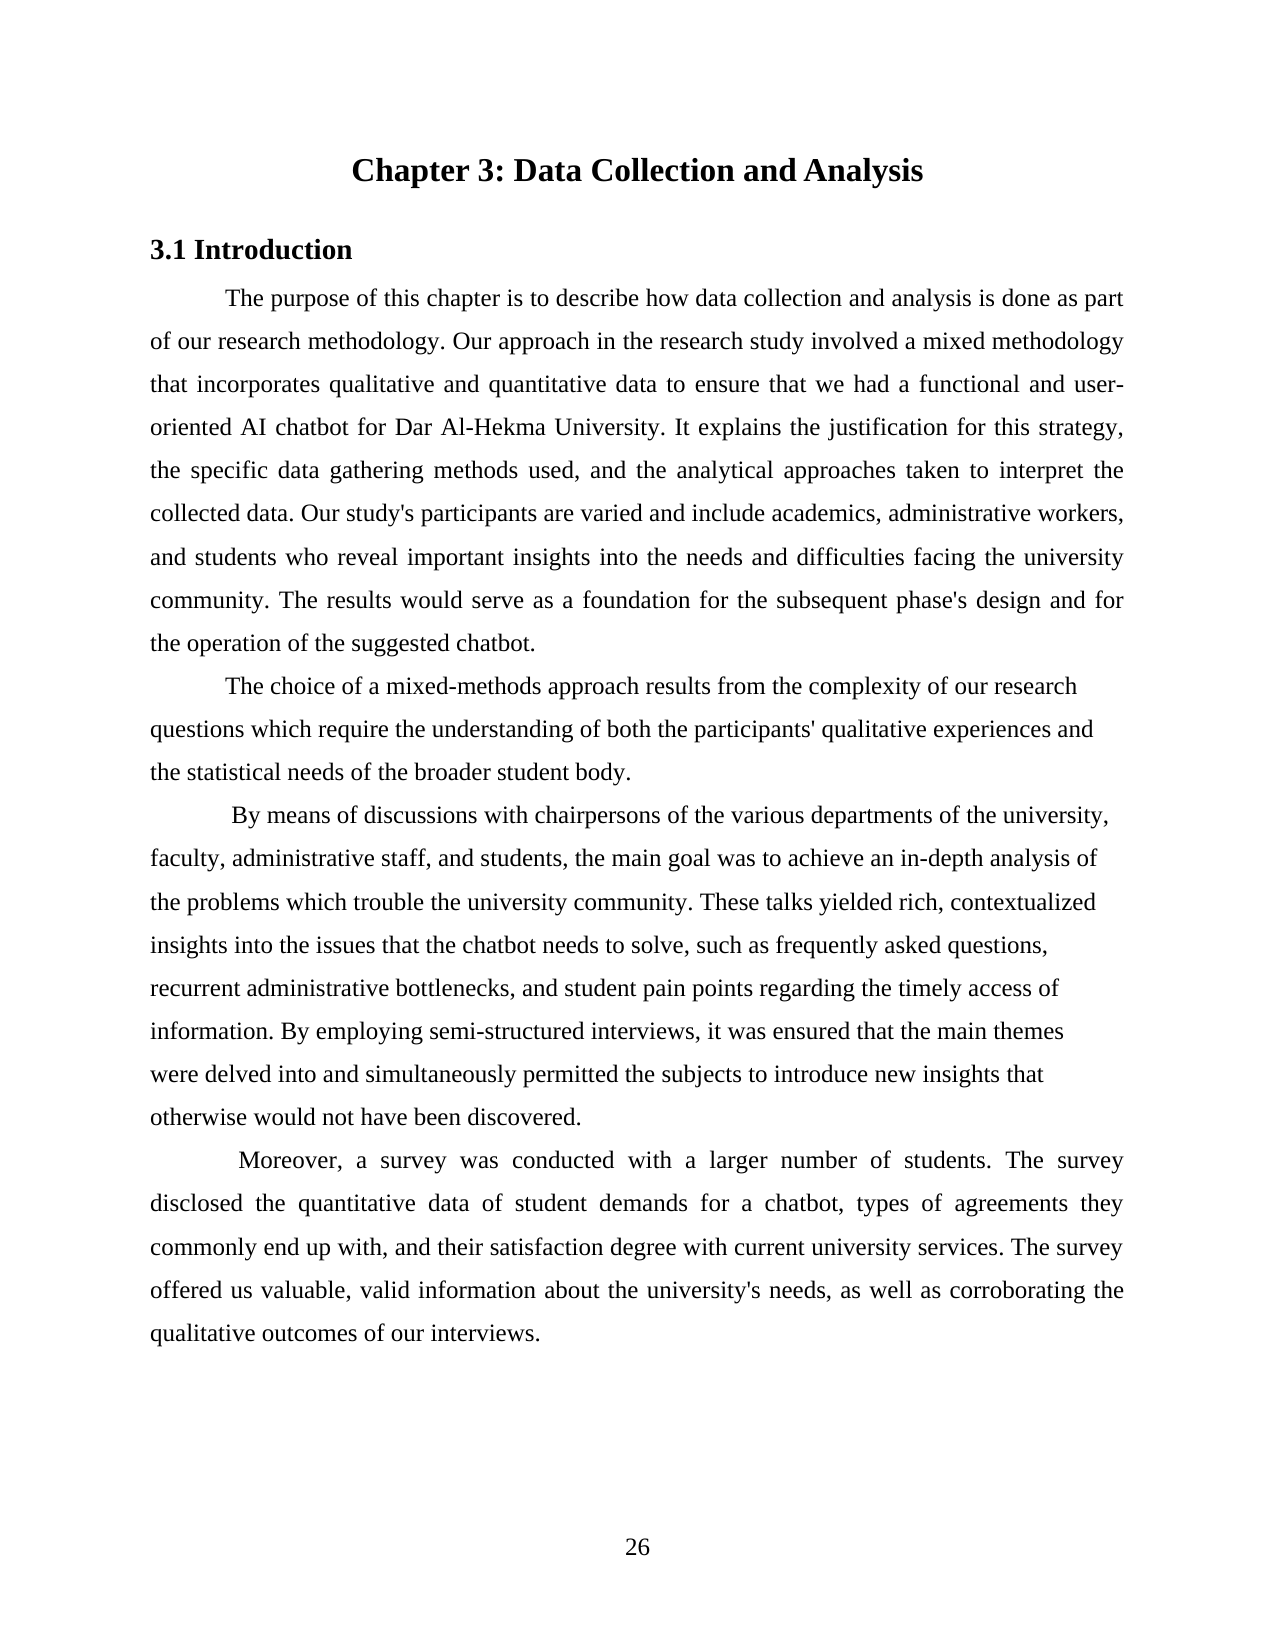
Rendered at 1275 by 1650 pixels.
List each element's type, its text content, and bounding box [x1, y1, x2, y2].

text By means of discussions with chairpersons of the various departments of the university, faculty, administrative staff, and students, the main goal was to achieve an in-depth analysis of the problems which trouble the university community. These talks yielded rich, contextualized insights into the issues that the chatbot needs to solve, such as frequently asked questions, recurrent administrative bottlenecks, and student pain points regarding the timely access of information. By employing semi-structured interviews, it was ensured that the main themes were delved into and simultaneously permitted the subjects to introduce new insights that otherwise would not have been discovered. [150, 800, 1114, 1131]
subtitle 3.1 Introduction [150, 232, 1125, 266]
text The choice of a mixed-methods approach results from the complexity of our research questions which require the understanding of both the participants' qualitative experiences and the statistical needs of the broader student body. [150, 671, 1114, 786]
subtitle Chapter 3: Data Collection and Analysis [150, 150, 1125, 188]
text The purpose of this chapter is to describe how data collection and analysis is done as part of our research methodology. Our approach in the research study involved a mixed methodology that incorporates qualitative and quantitative data to ensure that we had a functional and user-oriented AI chatbot for Dar Al-Hekma University. It explains the justification for this strategy, the specific data gathering methods used, and the analytical approaches taken to interpret the collected data. Our study's participants are varied and include academics, administrative workers, and students who reveal important insights into the needs and difficulties facing the university community. The results would serve as a foundation for the subsequent phase's design and for the operation of the suggested chatbot. [150, 283, 1125, 657]
text Moreover, a survey was conducted with a larger number of students. The survey disclosed the quantitative data of student demands for a chatbot, types of agreements they commonly end up with, and their satisfaction degree with current university services. The survey offered us valuable, valid information about the university's needs, as well as corroborating the qualitative outcomes of our interviews. [150, 1145, 1125, 1347]
